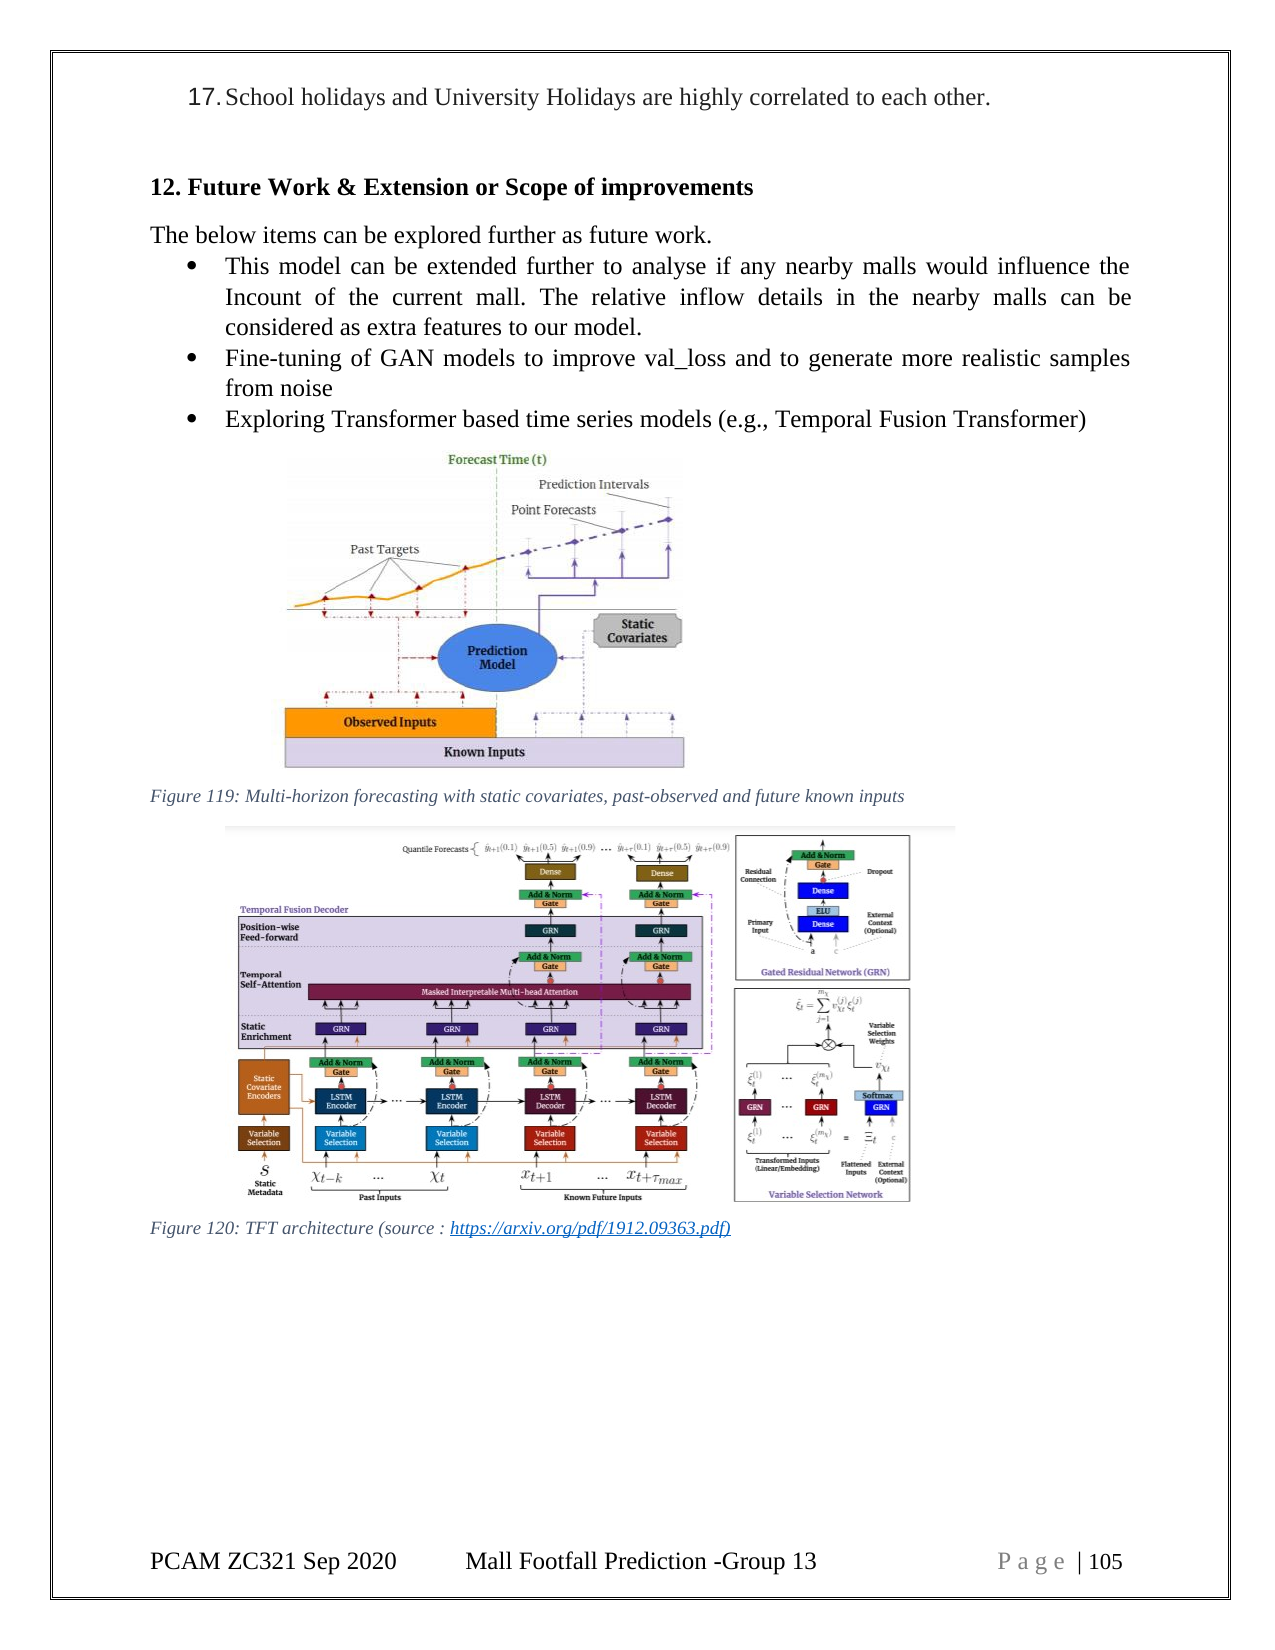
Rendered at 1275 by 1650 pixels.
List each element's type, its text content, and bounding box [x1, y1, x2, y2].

text The below items can be explored further as future work. [150, 220, 1228, 249]
picture [225, 826, 956, 1202]
list Exploring Transformer based time series models (e.g., Temporal Fusion Transformer) [187, 404, 1228, 433]
list Fine-tuning of GAN models to improve val_loss and to generate more realistic samples from noise [187, 343, 1131, 402]
picture [271, 450, 690, 776]
subtitle Future Work & Extension or Scope of improvements [150, 172, 1228, 201]
list This model can be extended further to analyse if any nearby malls would influence the Incount of the current mall. The relative inflow details in the nearby malls can be considered as extra features to our model. [187, 251, 1132, 341]
list School holidays and University Holidays are highly correlated to each other. [187, 82, 1228, 110]
